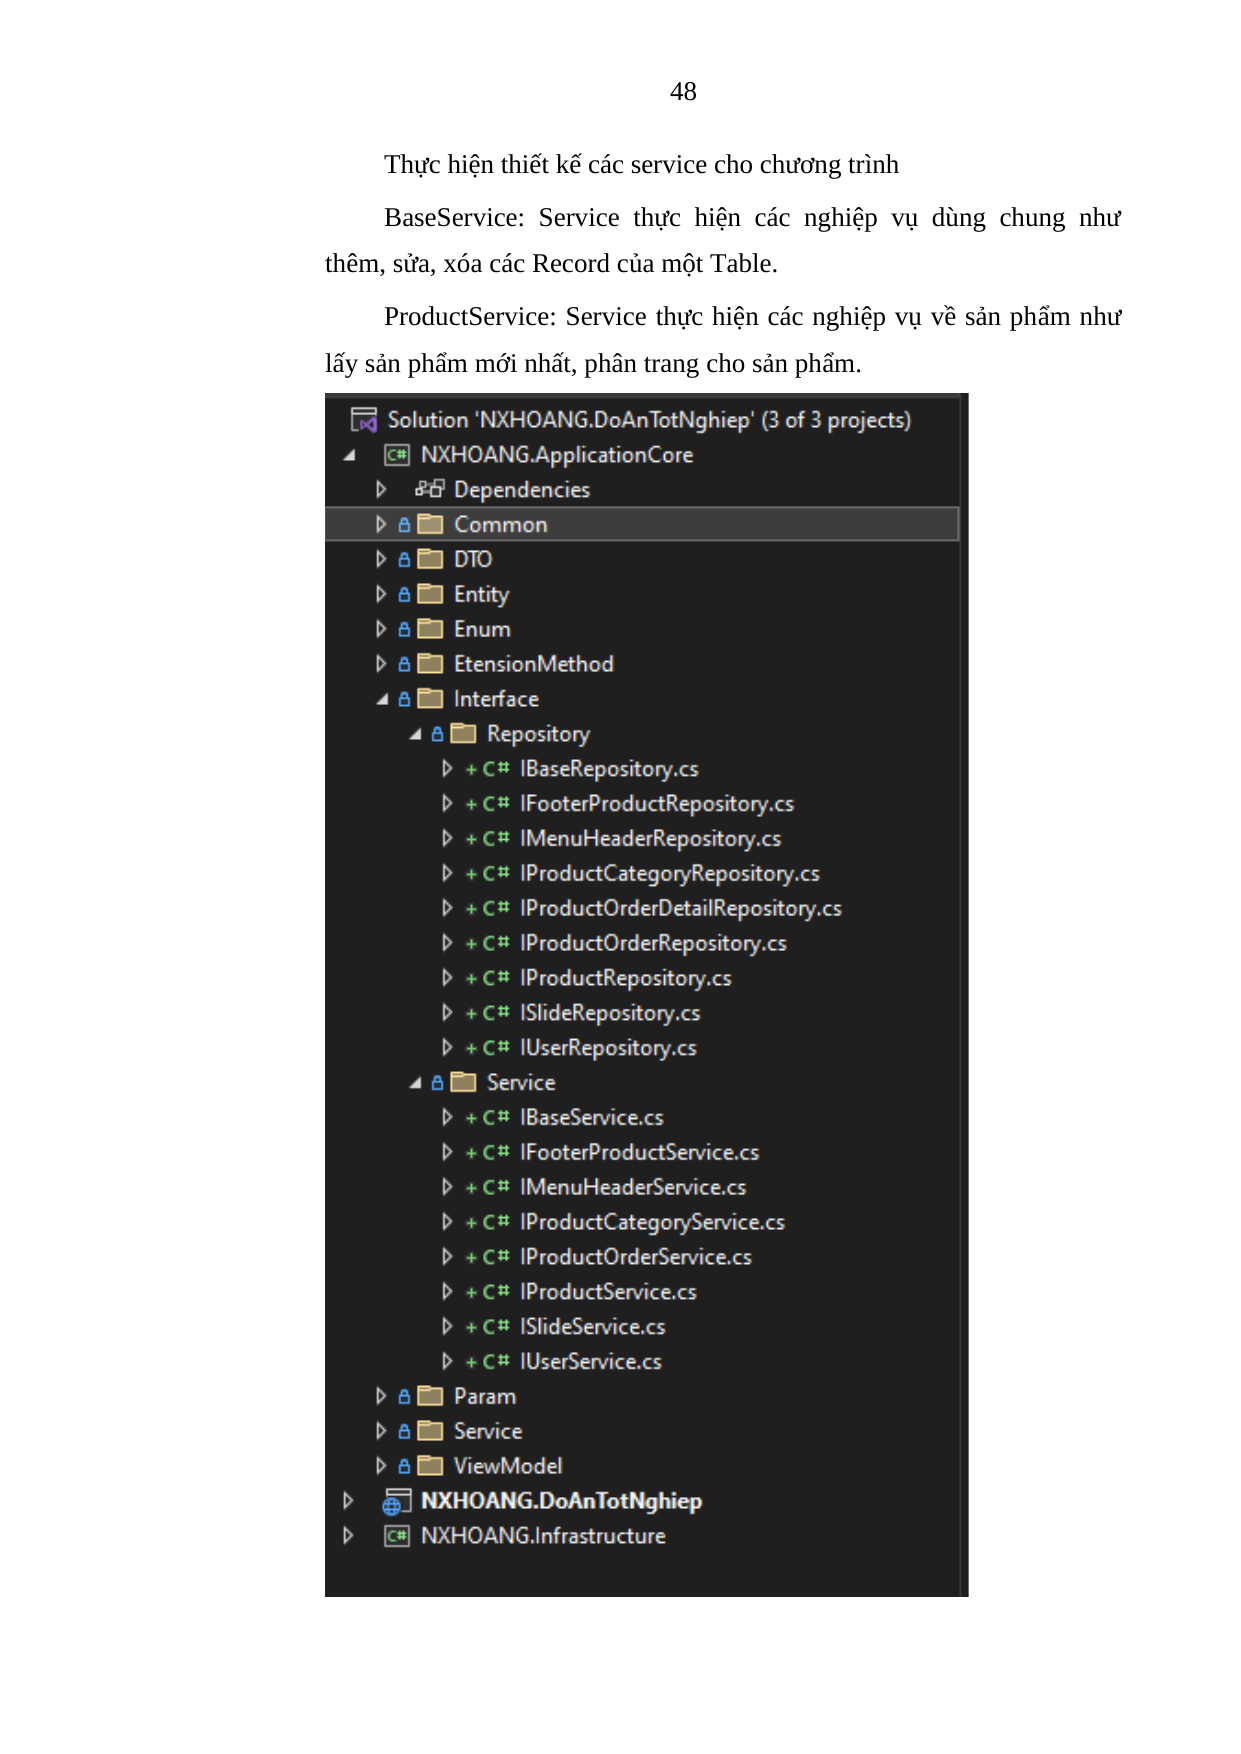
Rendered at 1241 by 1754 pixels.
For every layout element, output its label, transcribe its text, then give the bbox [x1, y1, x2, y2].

text Thực hiện thiết kế các service cho chương trình [325, 148, 1122, 179]
text BaseService: Service thực hiện các nghiệp vụ dùng chung như thêm, sửa, xóa các Record của một Table. [325, 201, 1122, 278]
picture [325, 393, 969, 1597]
list ProductService: Service thực hiện các nghiệp vụ về sản phẩm như lấy sản phẩm mới nhất, phân trang cho sản phẩm. [325, 300, 1122, 378]
